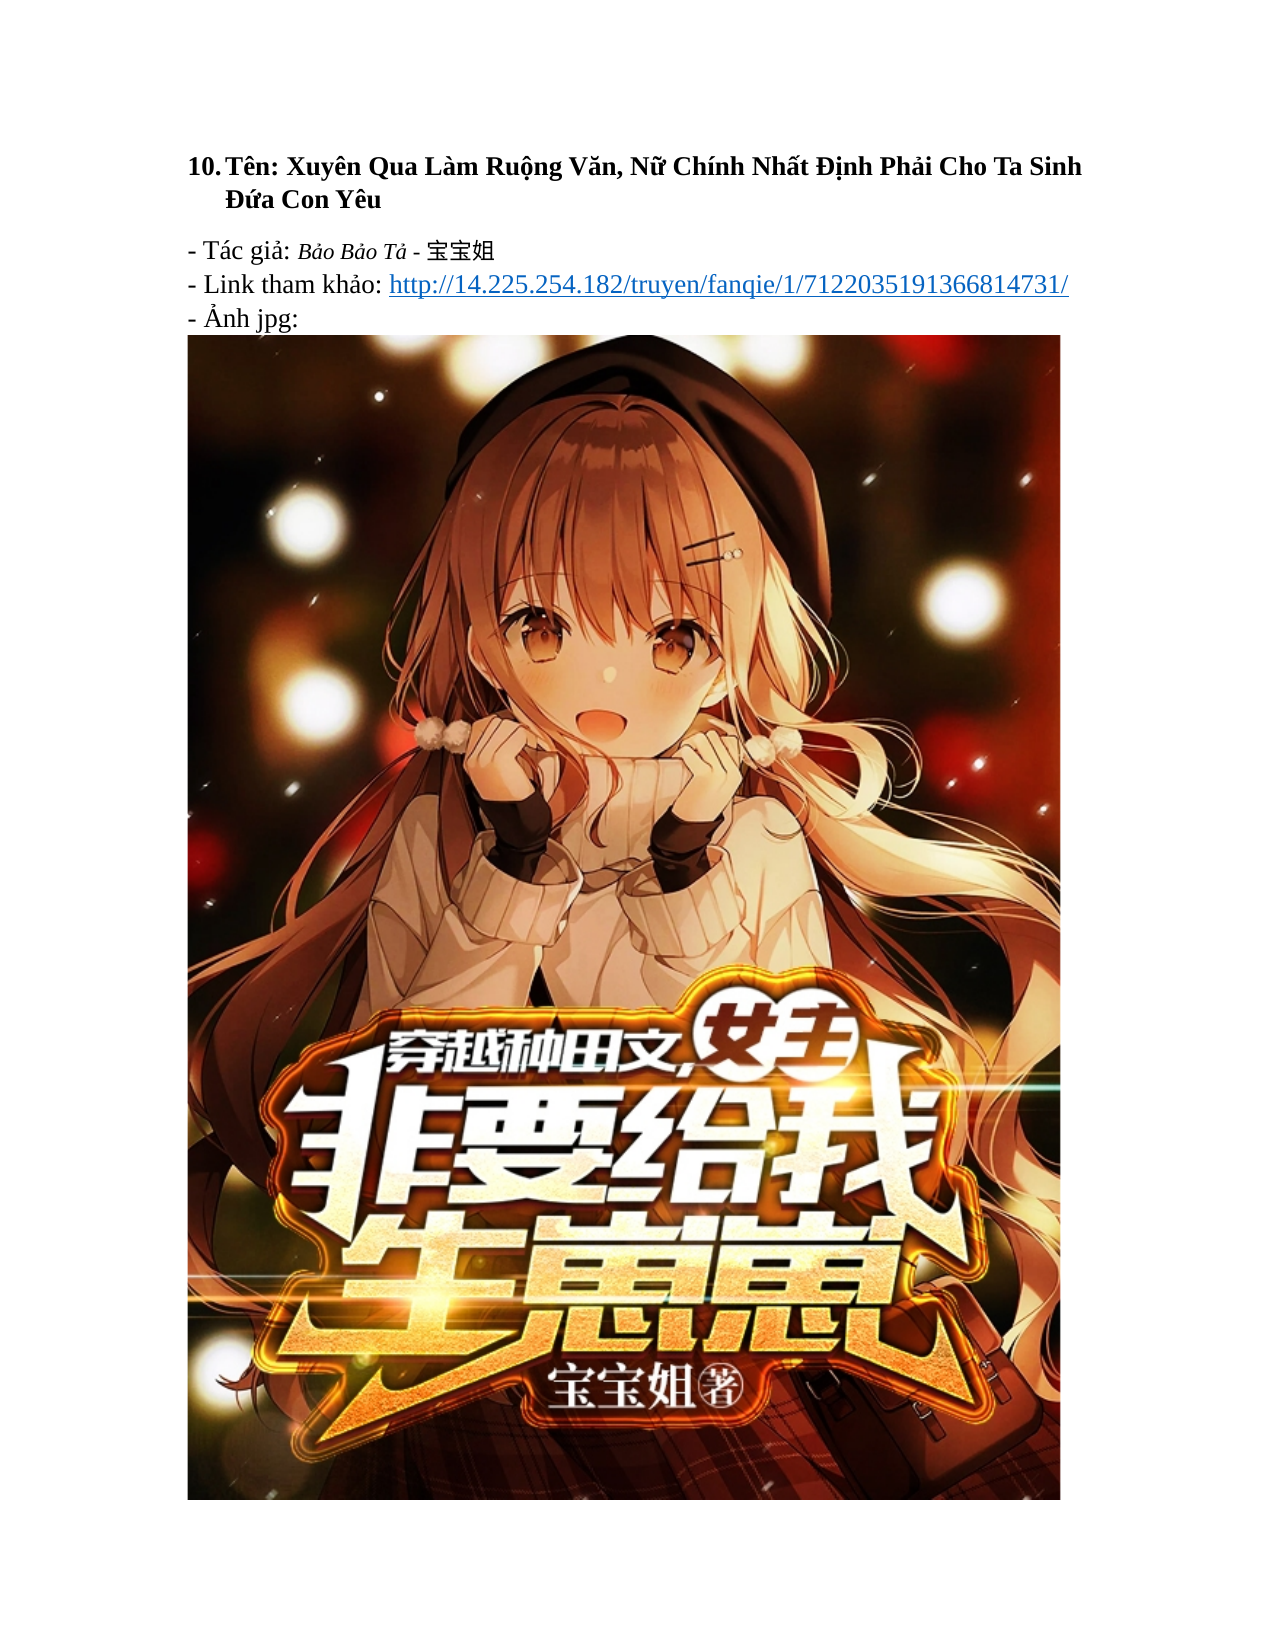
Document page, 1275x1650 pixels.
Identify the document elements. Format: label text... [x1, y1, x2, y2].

list Tên: Xuyên Qua Làm Ruộng Văn, Nữ Chính Nhất Định Phải Cho Ta Sinh Đứa Con Yêu [187, 150, 1125, 215]
picture [187, 335, 1061, 1500]
text - Tác giả: Bảo Bảo Tả - 宝宝姐 [187, 234, 1125, 266]
text - Ảnh jpg: [187, 302, 1125, 333]
text - Link tham khảo: http://14.225.254.182/truyen/fanqie/1/7122035191366814731/ [187, 268, 1125, 299]
